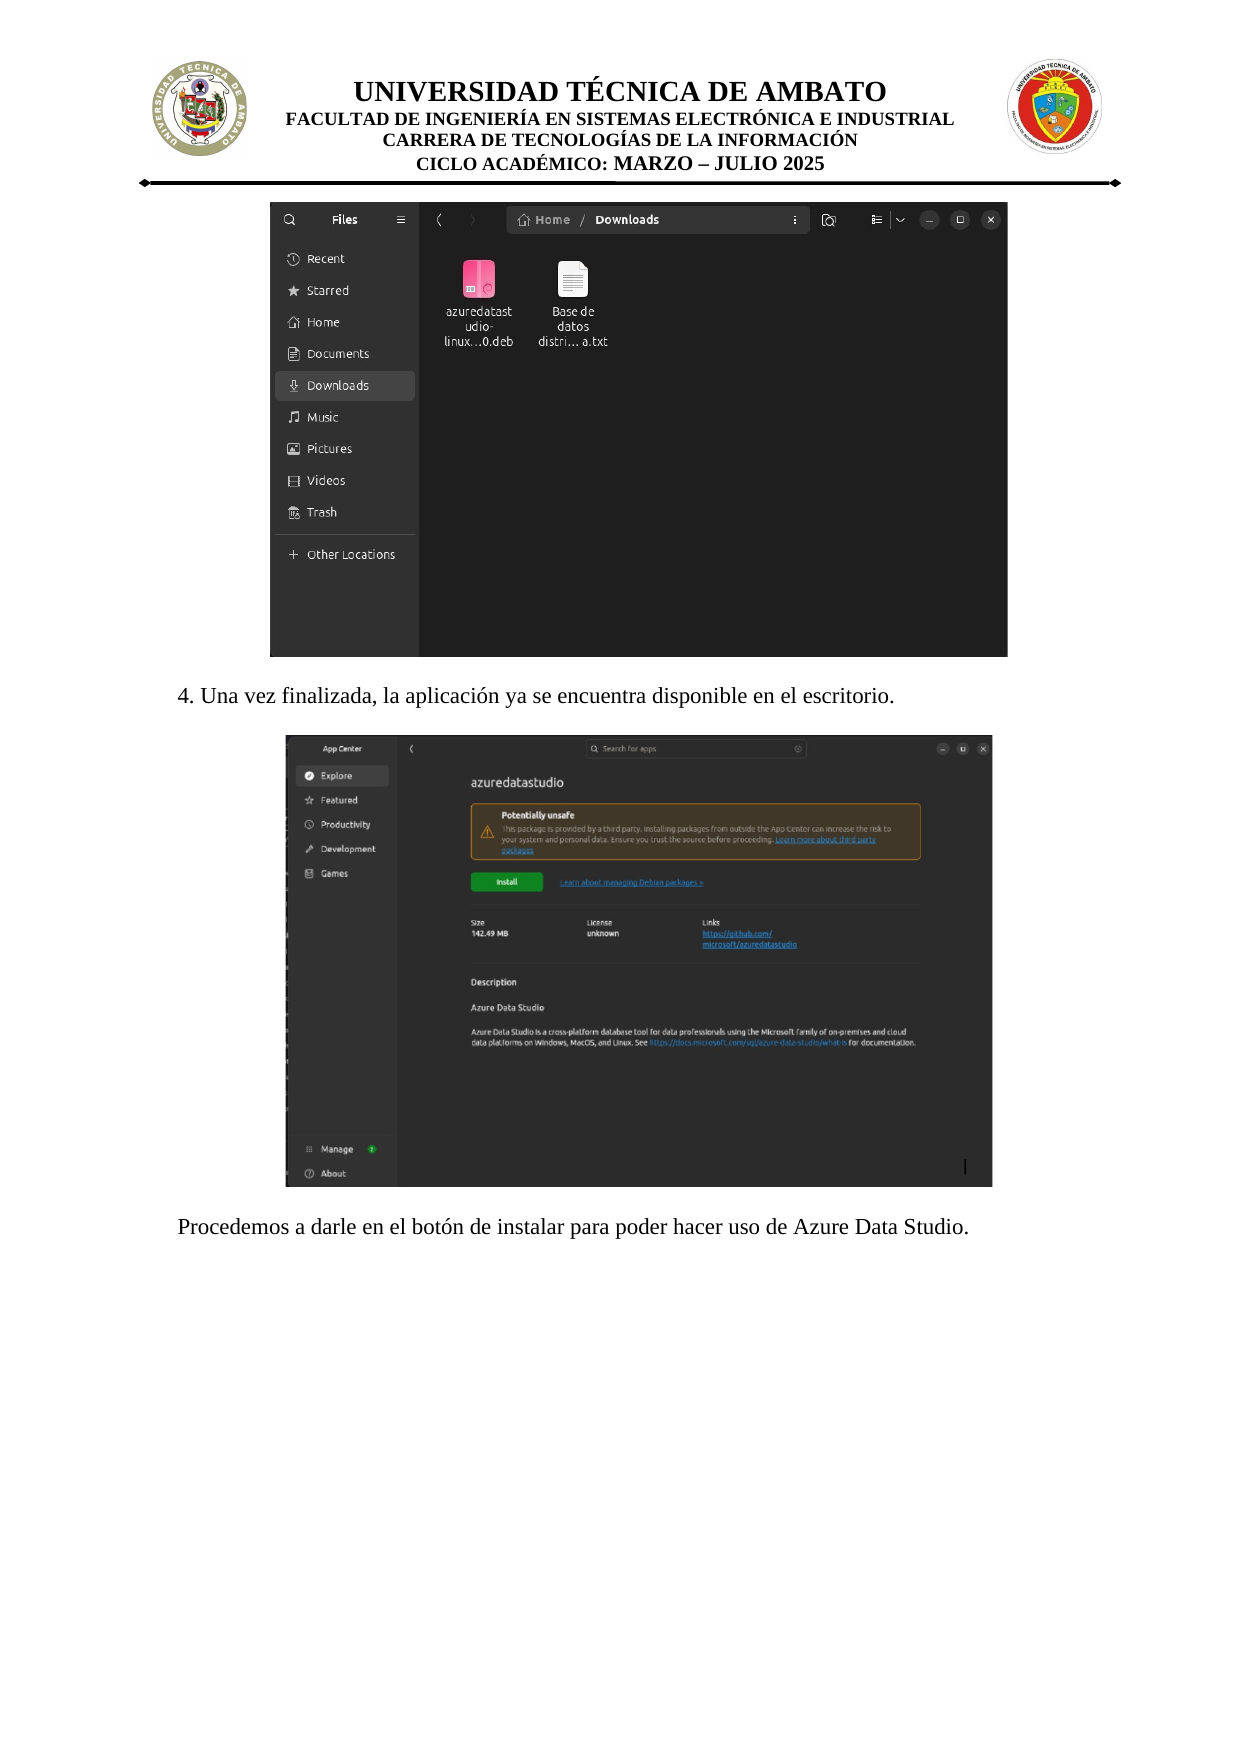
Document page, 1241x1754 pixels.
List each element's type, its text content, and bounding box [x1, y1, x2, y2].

text 4. Una vez finalizada, la aplicación ya se encuentra disponible en el escritorio. [177, 683, 1063, 709]
text Procedemos a darle en el botón de instalar para poder hacer uso de Azure Data Studio. [177, 1213, 1063, 1239]
picture [1007, 59, 1102, 154]
picture [285, 735, 993, 1187]
picture [152, 61, 247, 156]
picture [270, 202, 1008, 657]
